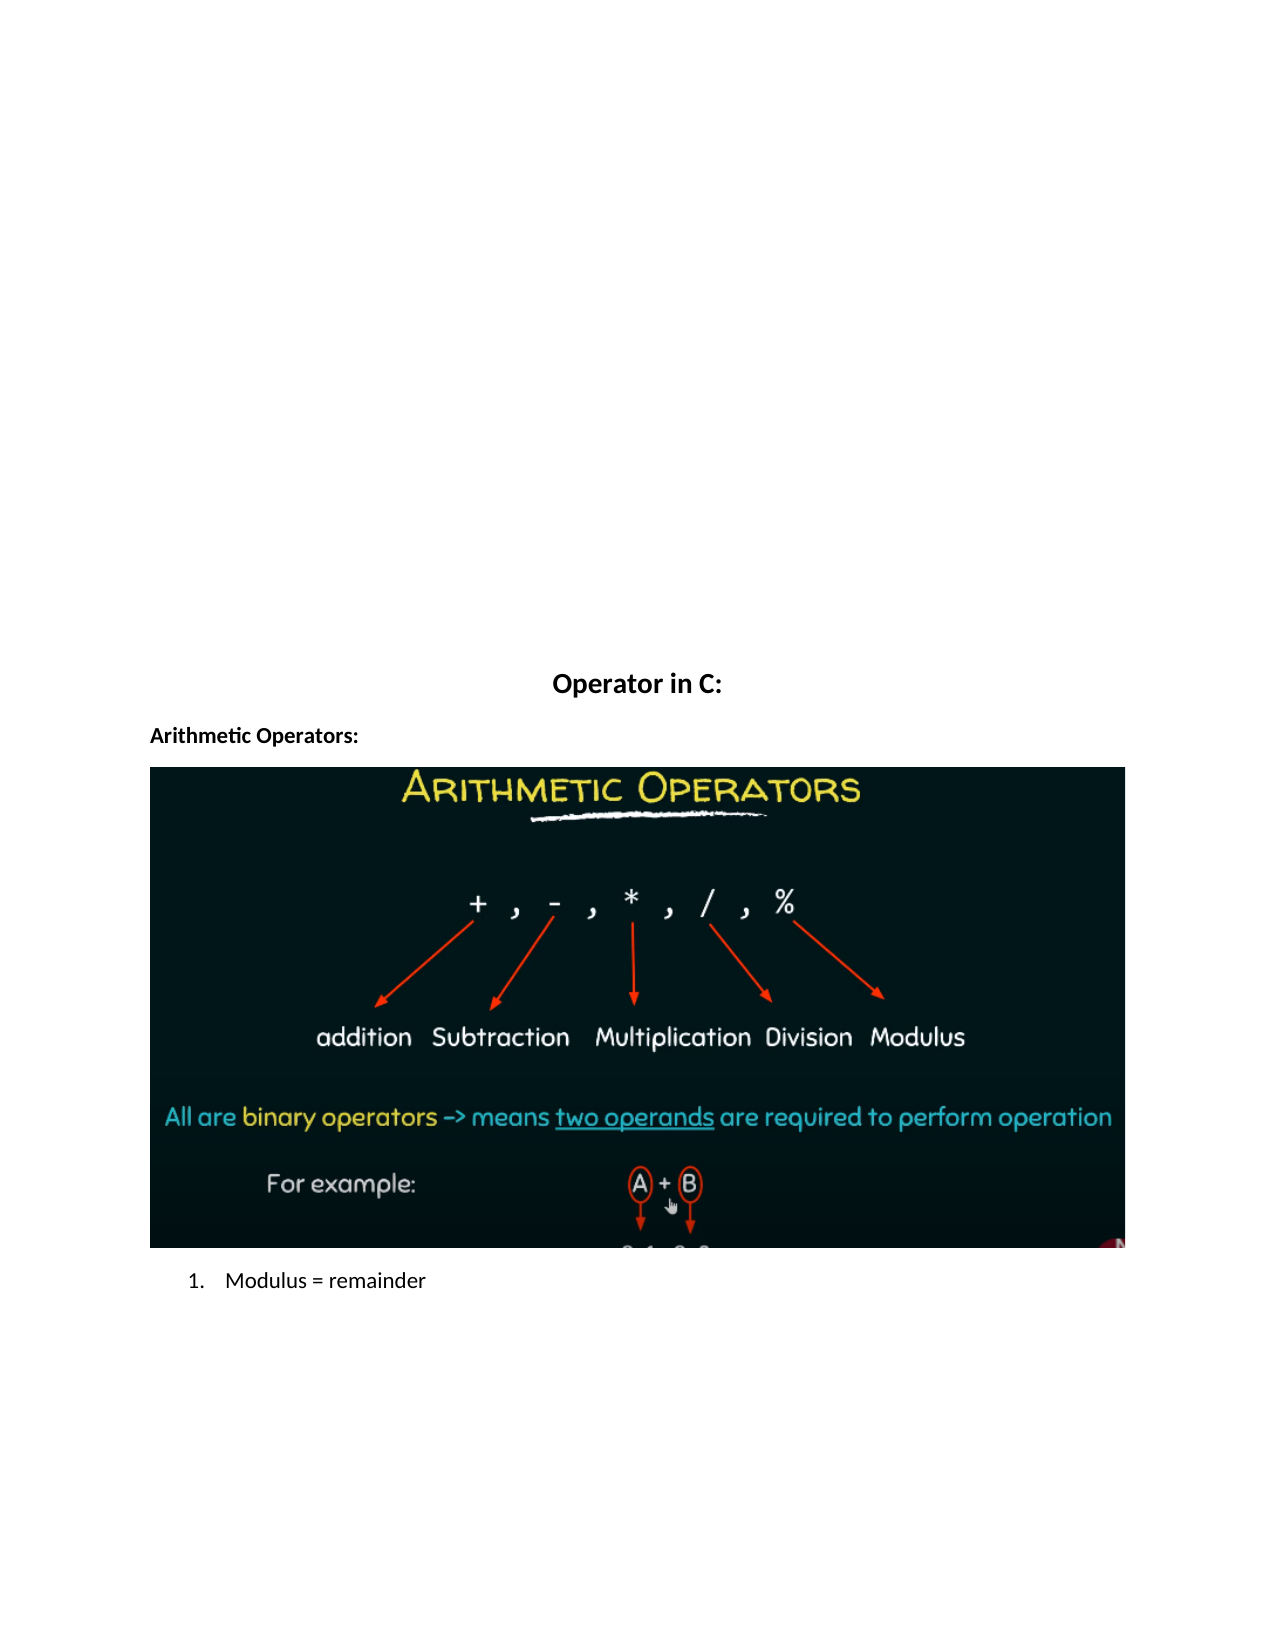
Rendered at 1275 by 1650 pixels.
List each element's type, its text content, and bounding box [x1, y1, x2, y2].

text Arithmetic Operators: [150, 721, 1125, 749]
picture [150, 767, 1125, 1248]
text Operator in C: [150, 666, 1125, 701]
list Modulus = remainder [187, 1266, 1125, 1294]
